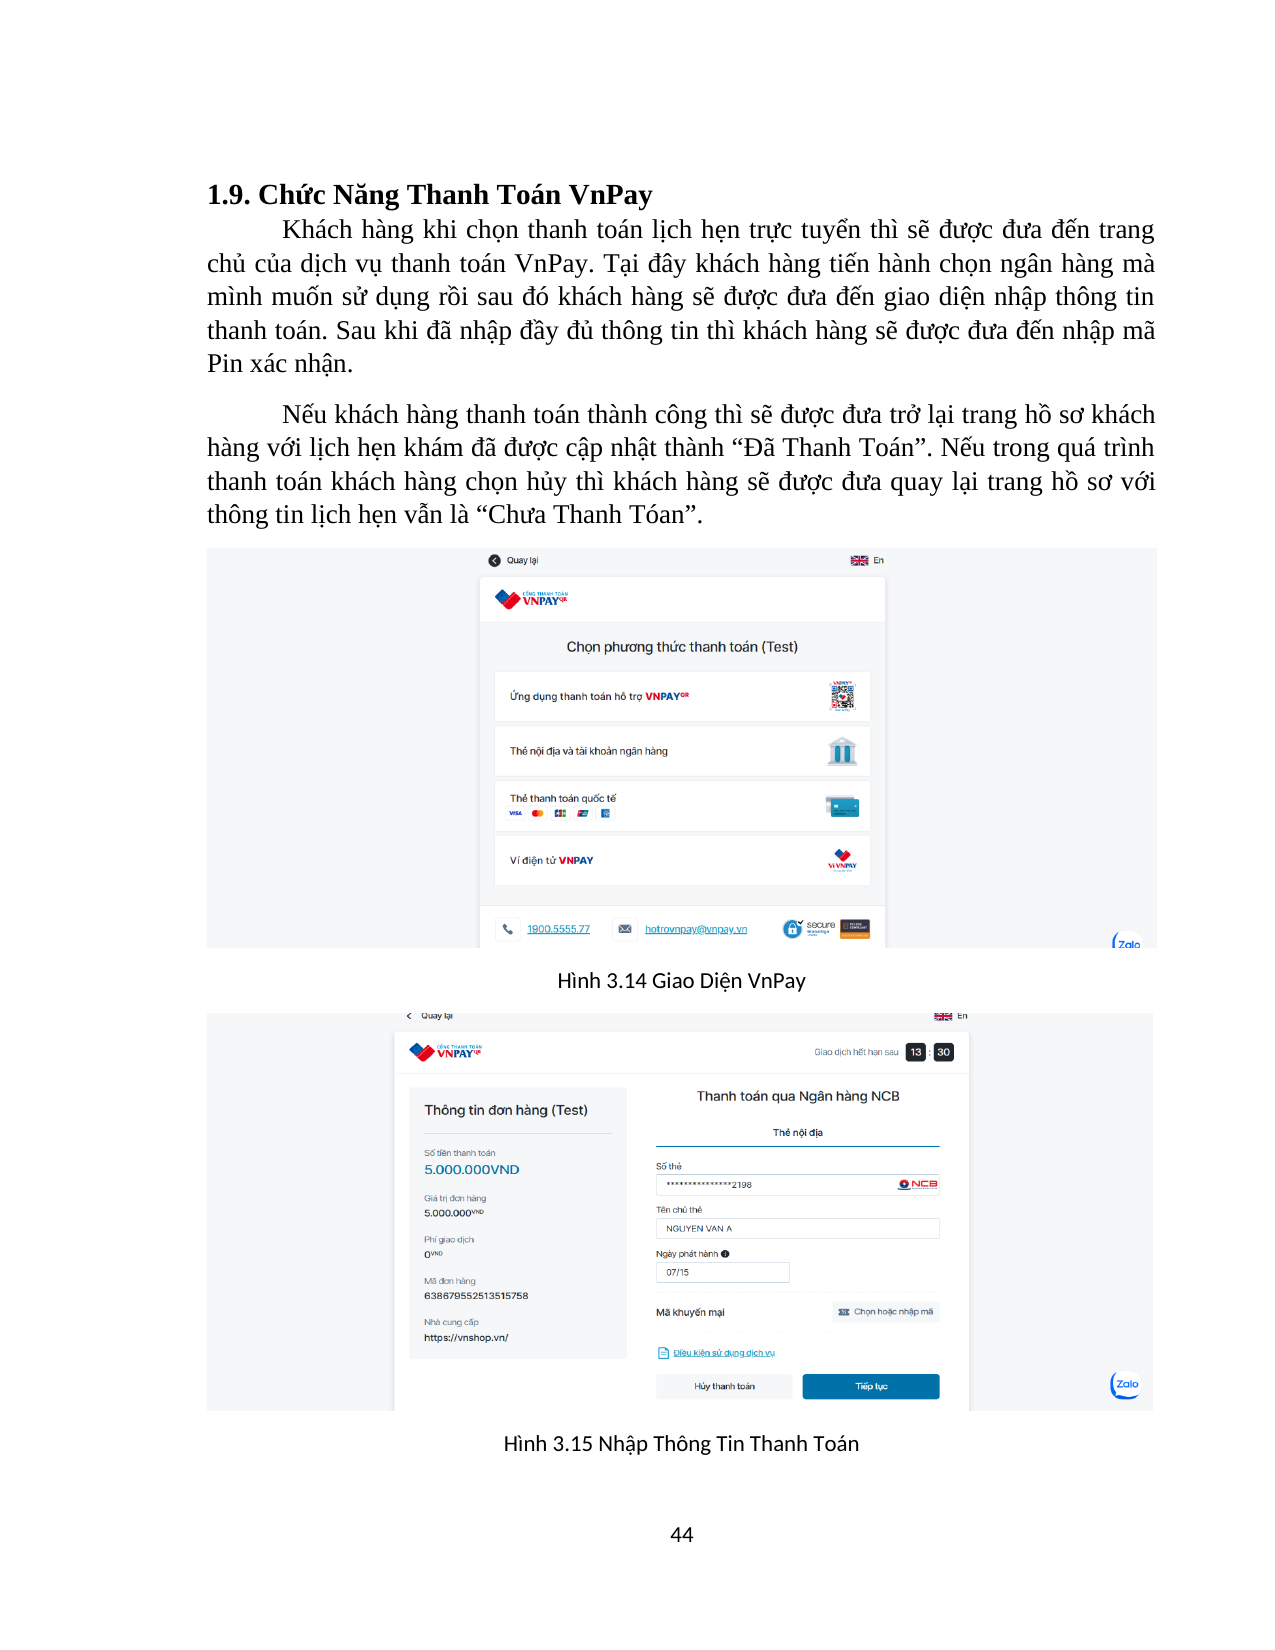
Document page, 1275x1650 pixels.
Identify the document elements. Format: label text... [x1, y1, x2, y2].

picture [206, 1013, 1153, 1411]
text Khách hàng khi chọn thanh toán lịch hẹn trực tuyển thì sẽ được đưa đến trang chủ của dịch vụ thanh toán VnPay. Tại đây khách hàng tiến hành chọn ngân hàng mà mình muốn sử dụng rồi sau đó khách hàng sẽ được đưa đến giao diện nhập thông tin thanh toán. Sau khi đã nhập đầy đủ thông tin thì khách hàng sẽ được đưa đến nhập mã Pin xác nhận. [207, 213, 1157, 379]
text Hình 3.14 Giao Diện VnPay [207, 966, 1157, 994]
picture [206, 548, 1157, 948]
subtitle 1.9. Chức Năng Thanh Toán VnPay [207, 177, 1157, 211]
text Nếu khách hàng thanh toán thành công thì sẽ được đưa trở lại trang hồ sơ khách hàng với lịch hẹn khám đã được cập nhật thành “Đã Thanh Toán”. Nếu trong quá trình thanh toán khách hàng chọn hủy thì khách hàng sẽ được đưa quay lại trang hồ sơ với thông tin lịch hẹn vẫn là “Chưa Thanh Tóan”. [207, 398, 1157, 529]
text Hình 3.15 Nhập Thông Tin Thanh Toán [207, 1429, 1157, 1457]
